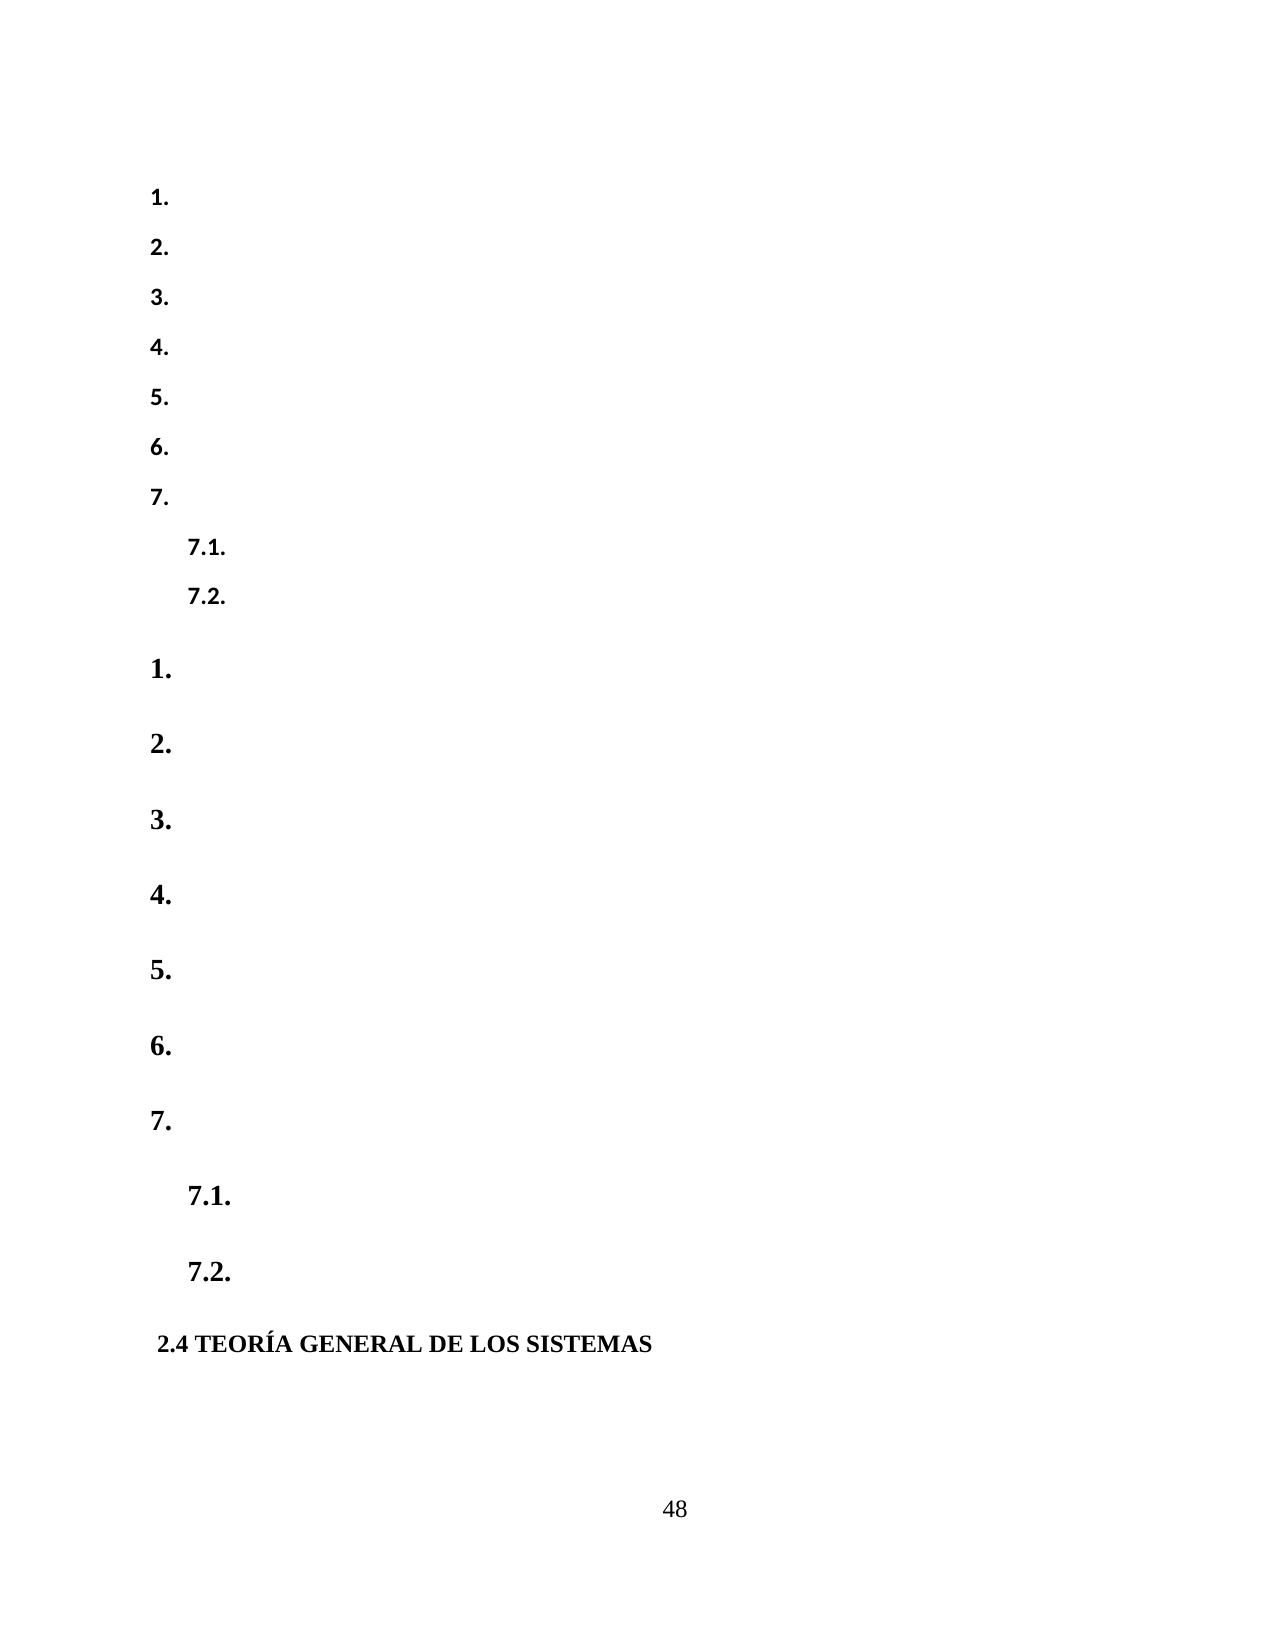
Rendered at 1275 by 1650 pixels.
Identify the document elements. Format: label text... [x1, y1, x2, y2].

subtitle TEORÍA GENERAL DE LOS SISTEMAS [157, 1329, 1125, 1358]
